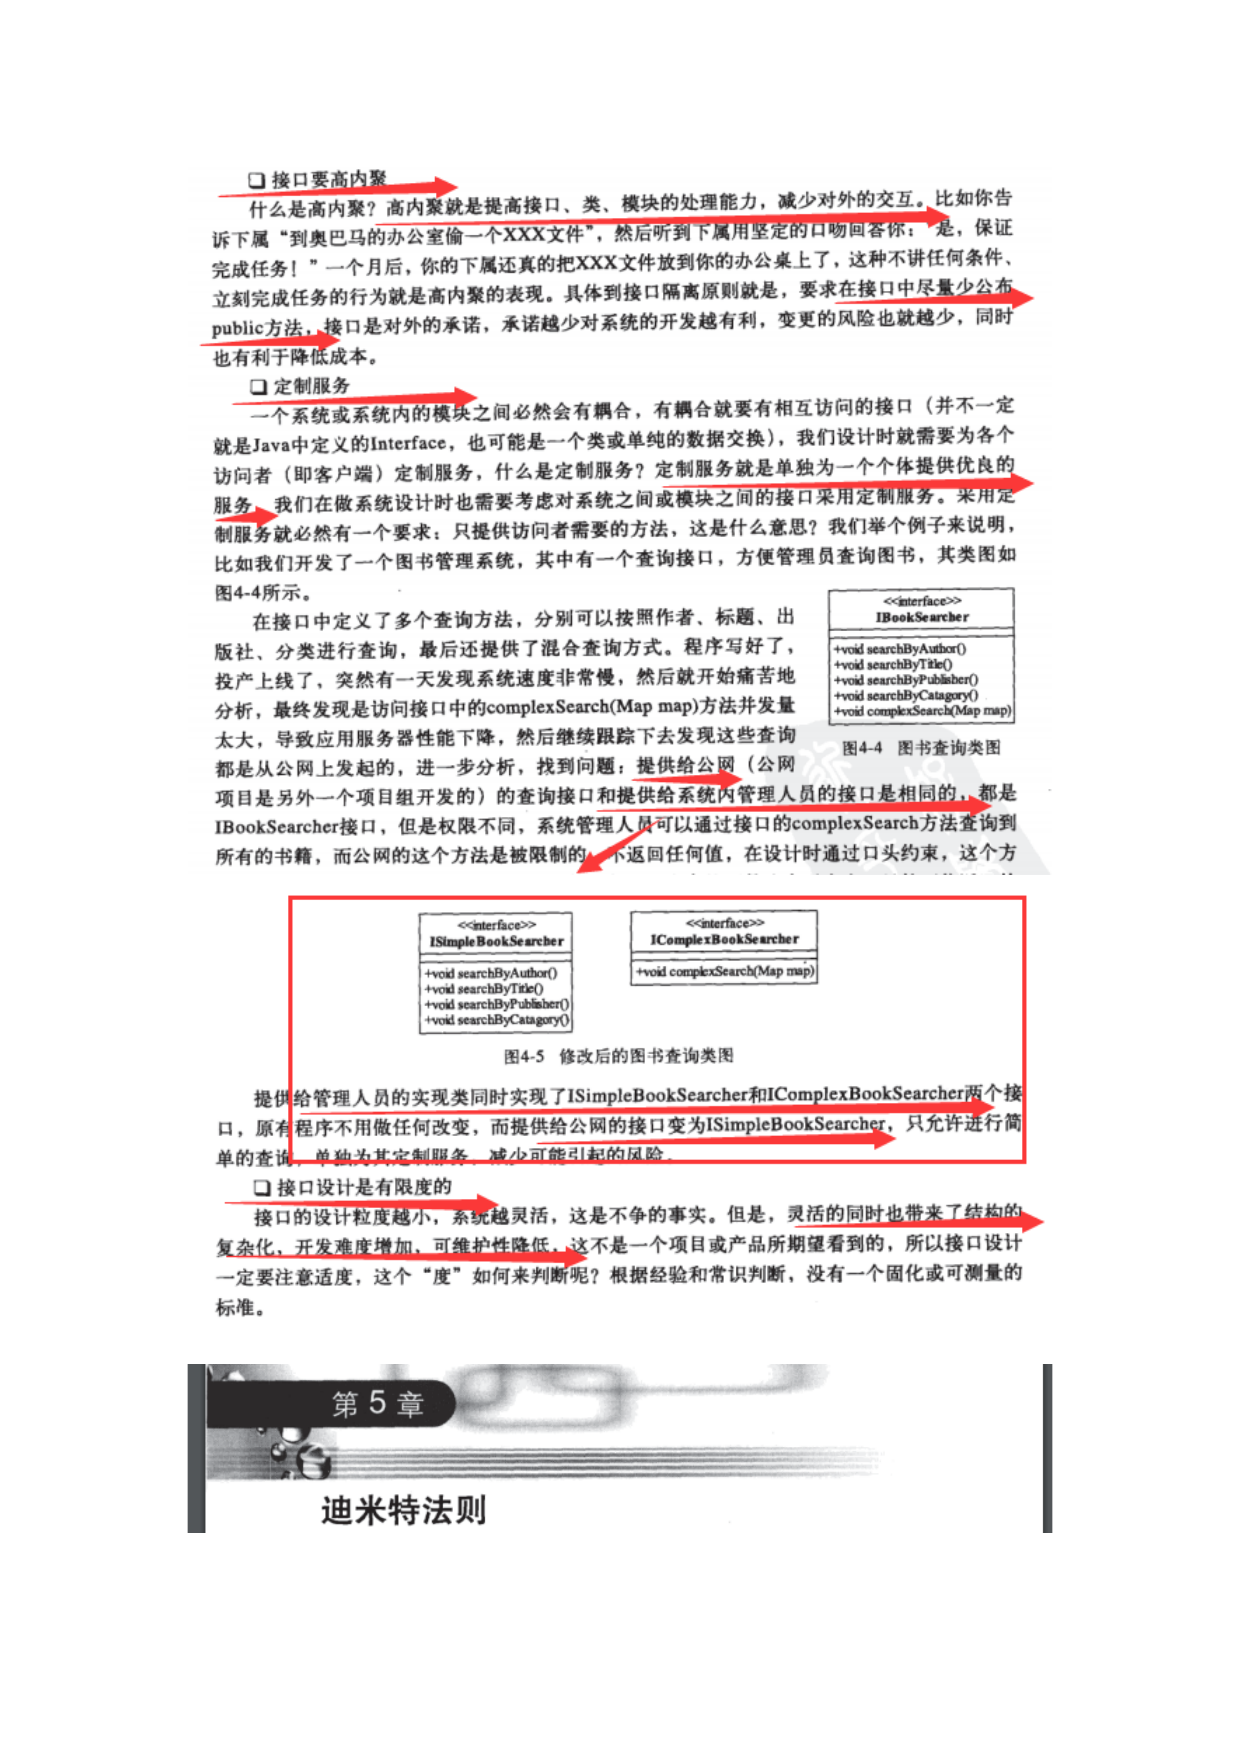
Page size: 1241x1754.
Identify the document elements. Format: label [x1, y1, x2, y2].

picture [187, 162, 1053, 875]
picture [187, 877, 1052, 1321]
picture [187, 1364, 1053, 1533]
